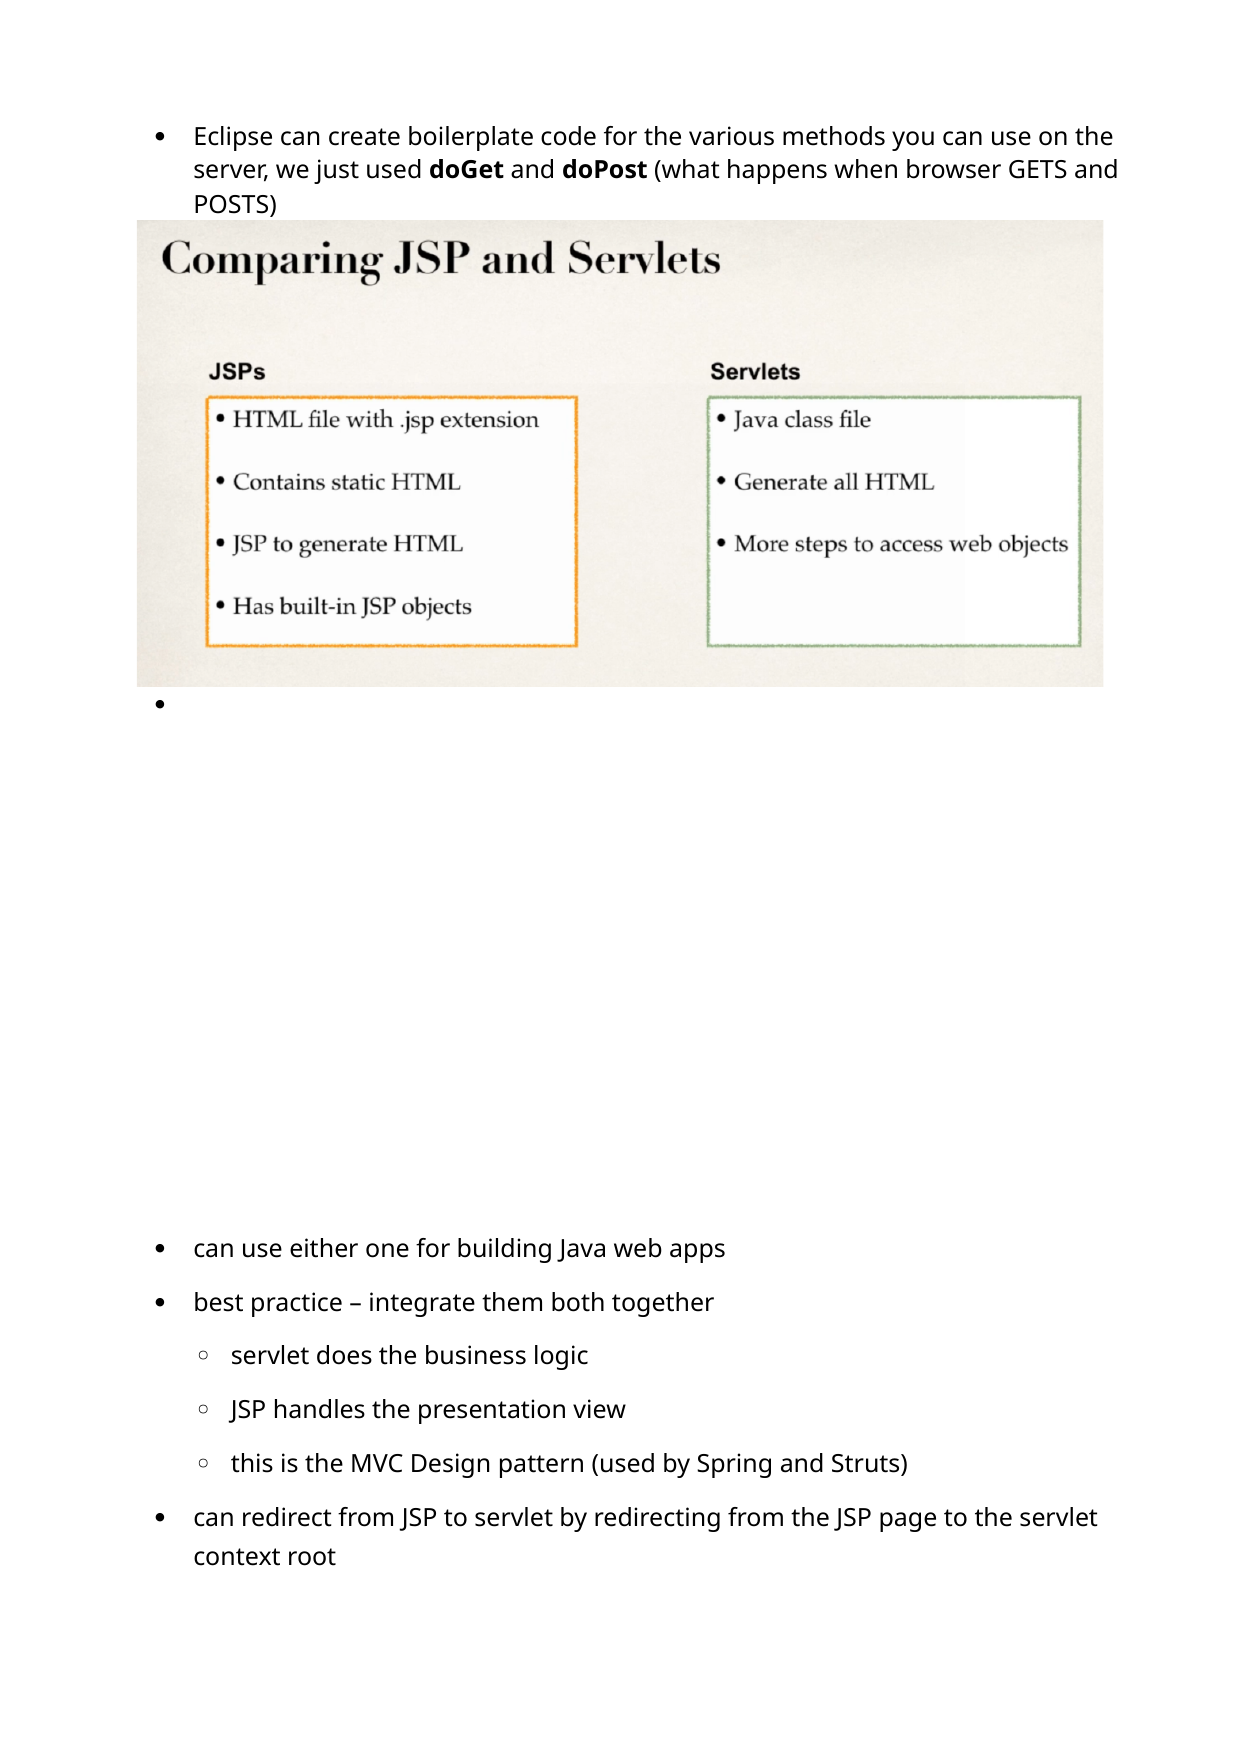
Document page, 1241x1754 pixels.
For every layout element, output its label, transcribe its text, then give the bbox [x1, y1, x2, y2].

list this is the MVC Design pattern (used by Spring and Struts) [193, 1445, 1122, 1479]
list JSP handles the presentation view [193, 1392, 1122, 1426]
list Eclipse can create boilerplate code for the various methods you can use on the server, we just used doGet and doPost (what happens when browser GETS and POSTS) [156, 118, 1122, 220]
list can use either one for building Java web apps [156, 1230, 1122, 1264]
list best practice – integrate them both together [156, 1284, 1122, 1318]
picture [136, 220, 1104, 687]
list can redirect from JSP to servlet by redirecting from the JSP page to the servlet context root [156, 1499, 1122, 1572]
list servlet does the business logic [193, 1338, 1122, 1372]
